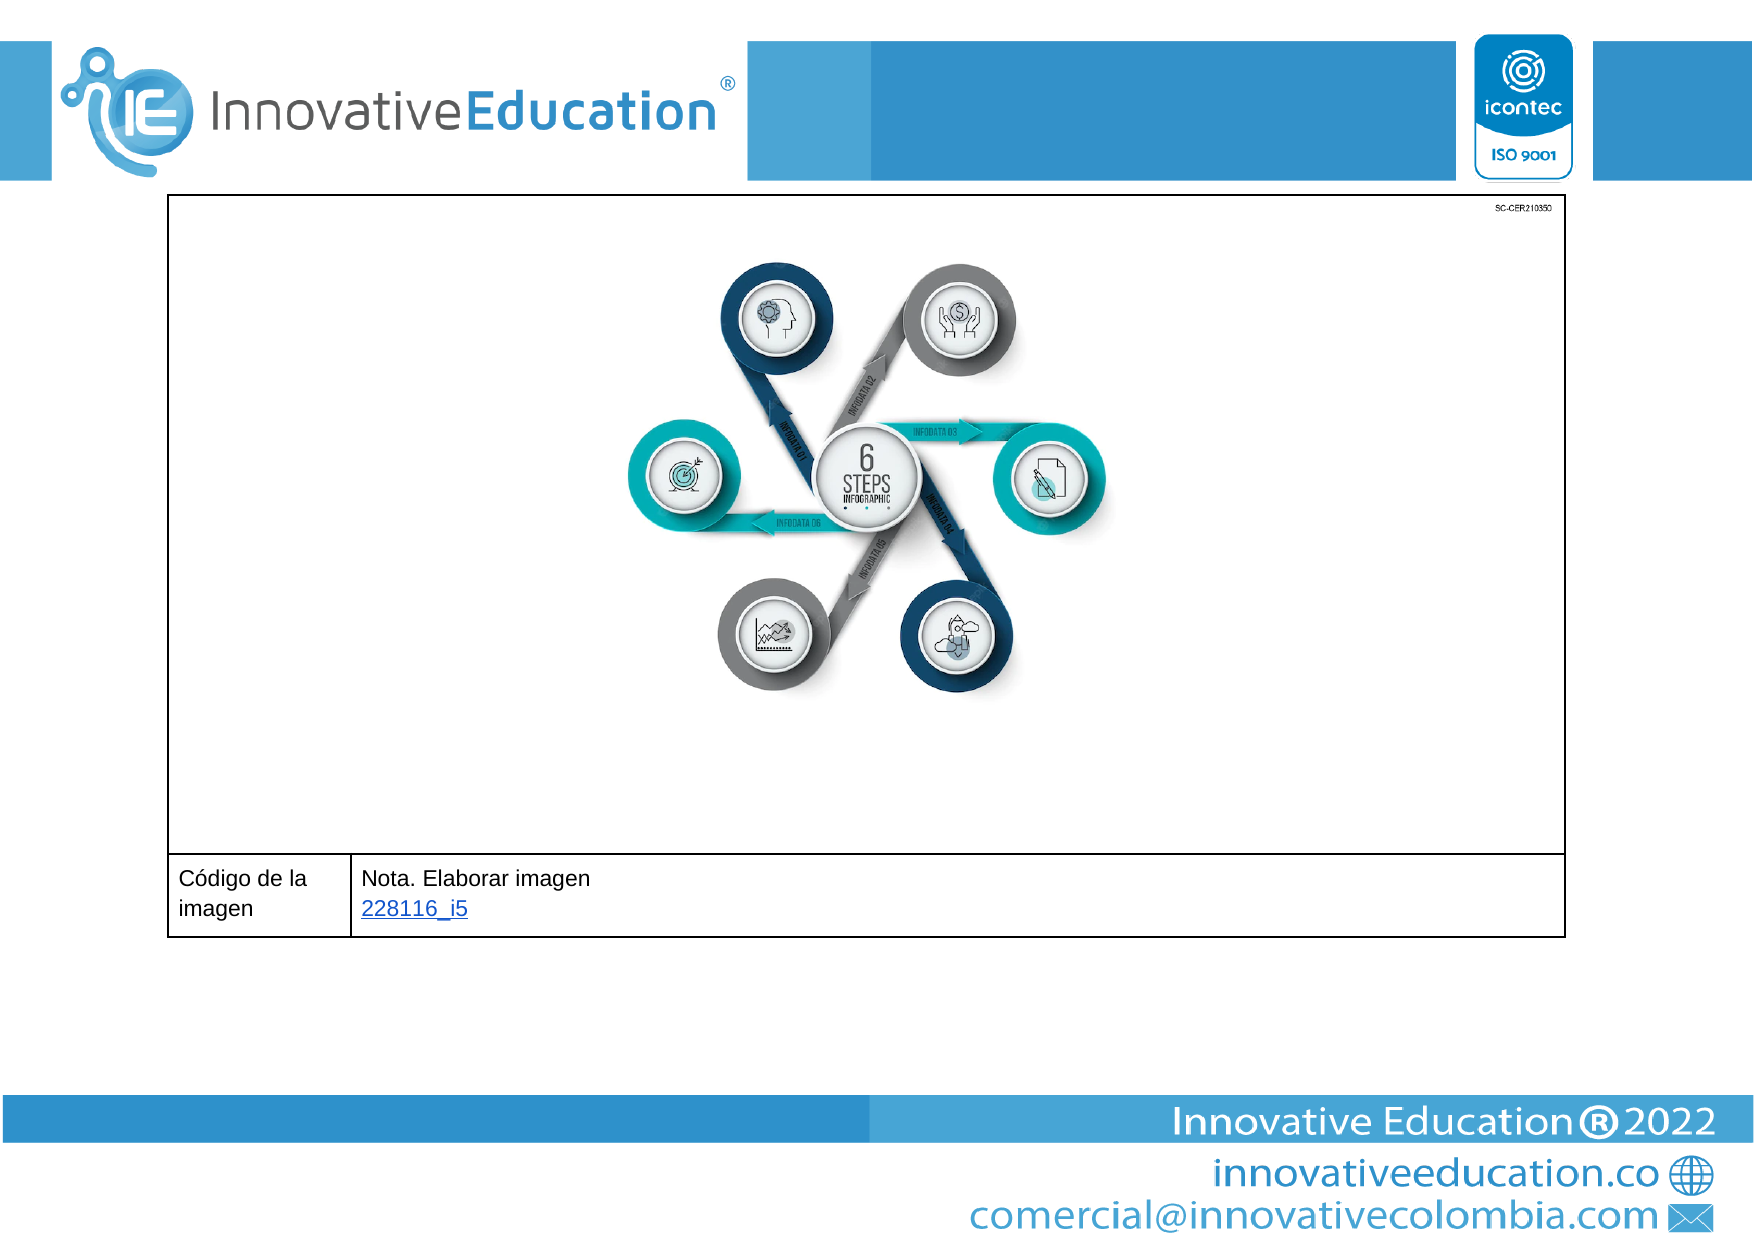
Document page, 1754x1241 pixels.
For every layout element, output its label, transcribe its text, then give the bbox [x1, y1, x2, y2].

picture [1593, 28, 1752, 194]
picture [595, 206, 1138, 748]
picture [1471, 32, 1576, 214]
table_cell Supervisión y control del centro de datos [169, 196, 1564, 853]
picture [2, 1093, 1754, 1239]
table_cell Código de la imagen [169, 855, 350, 936]
picture [0, 28, 1456, 194]
table_cell Nota. Elaborar imagen 228116_i5 [352, 855, 1564, 936]
